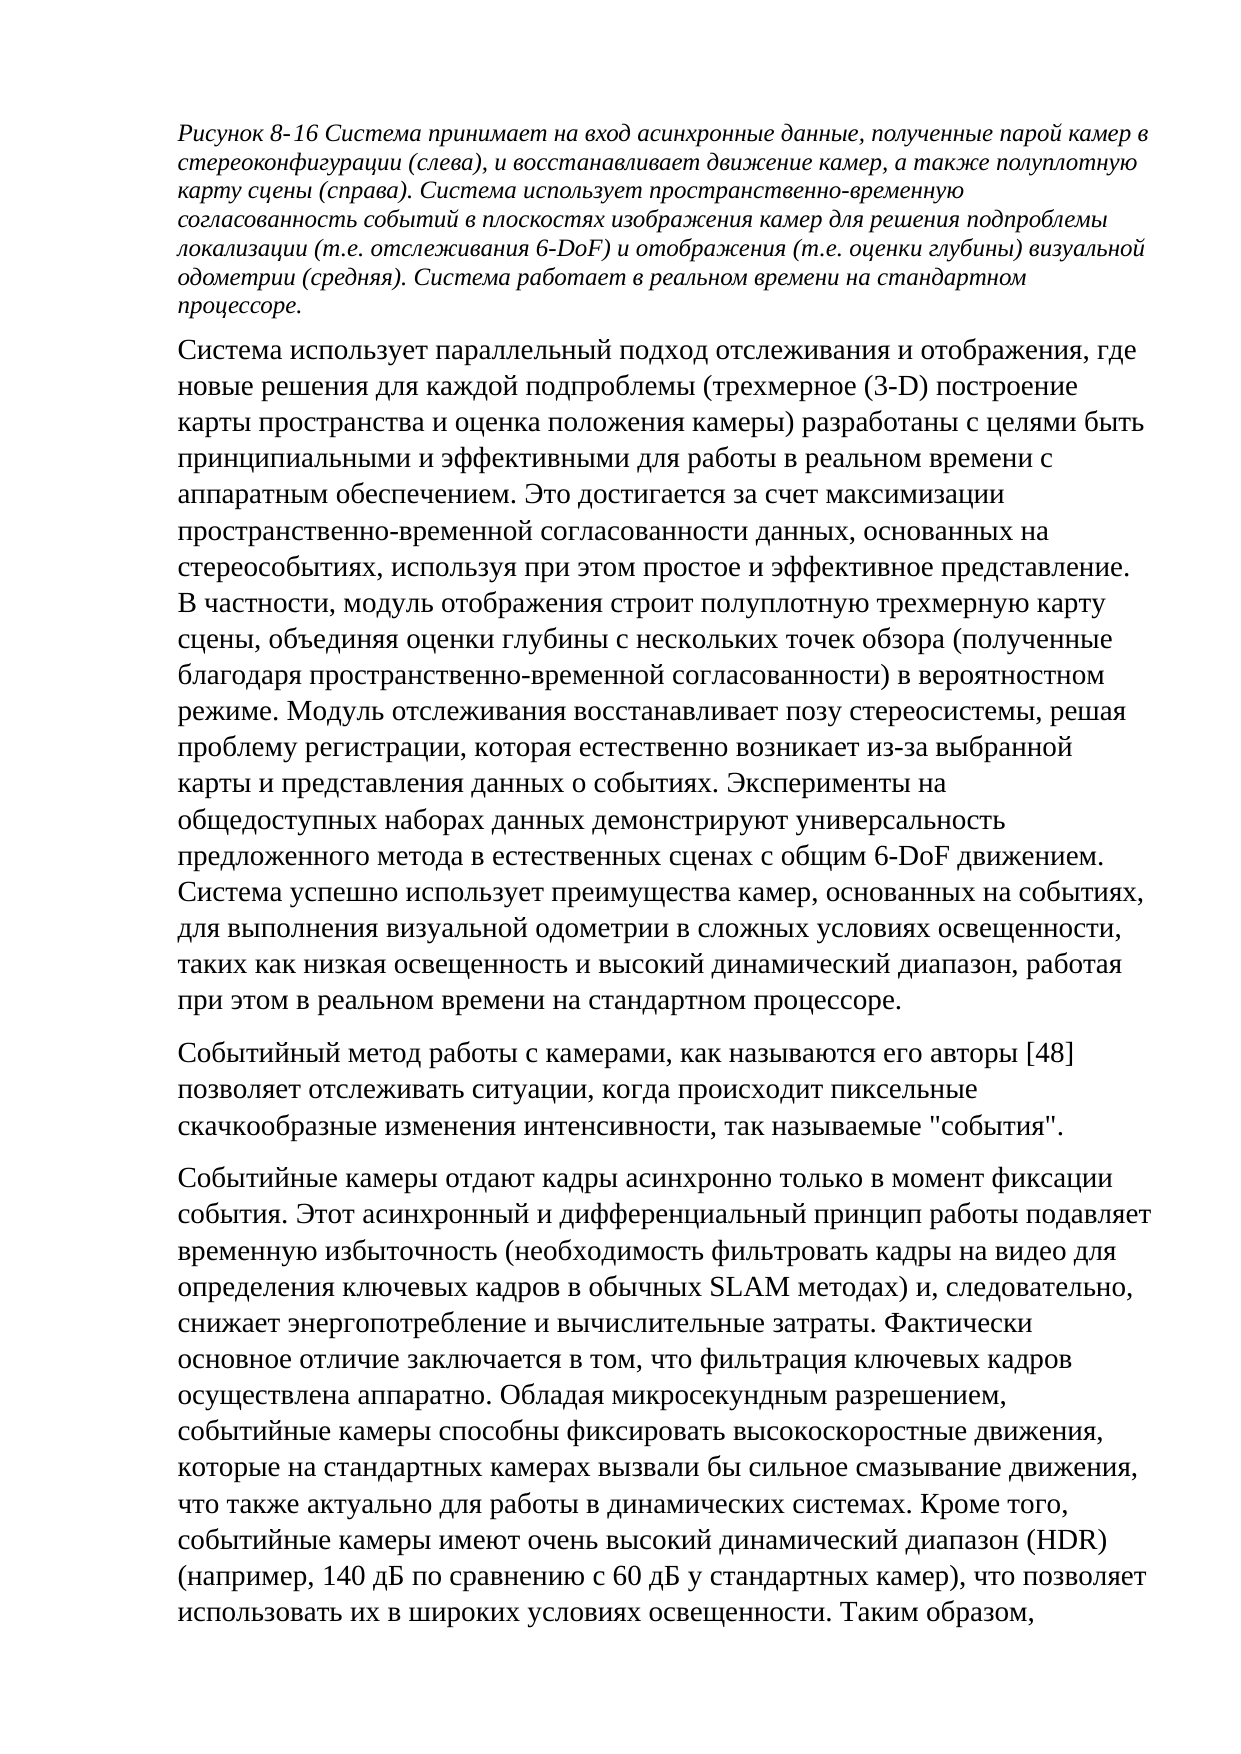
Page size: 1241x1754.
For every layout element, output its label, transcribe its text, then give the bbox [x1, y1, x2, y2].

text Рисунок 8-16 Система принимает на вход асинхронные данные, полученные парой камер в стереоконфигурации (слева), и восстанавливает движение камер, а также полуплотную карту сцены (справа). Система использует пространственно-временную согласованность событий в плоскостях изображения камер для решения подпроблемы локализации (т.е. отслеживания 6-DoF) и отображения (т.е. оценки глубины) визуальной одометрии (средняя). Система работает в реальном времени на стандартном процессоре. [177, 118, 1152, 319]
text Система использует параллельный подход отслеживания и отображения, где новые решения для каждой подпроблемы (трехмерное (3-D) построение карты пространства и оценка положения камеры) разработаны с целями быть принципиальными и эффективными для работы в реальном времени с аппаратным обеспечением. Это достигается за счет максимизации пространственно-временной согласованности данных, основанных на стереособытиях, используя при этом простое и эффективное представление. В частности, модуль отображения строит полуплотную трехмерную карту сцены, объединяя оценки глубины с нескольких точек обзора (полученные благодаря пространственно-временной согласованности) в вероятностном режиме. Модуль отслеживания восстанавливает позу стереосистемы, решая проблему регистрации, которая естественно возникает из-за выбранной карты и представления данных о событиях. Эксперименты на общедоступных наборах данных демонстрируют универсальность предложенного метода в естественных сценах с общим 6-DoF движением. Система успешно использует преимущества камер, основанных на событиях, для выполнения визуальной одометрии в сложных условиях освещенности, таких как низкая освещенность и высокий динамический диапазон, работая при этом в реальном времени на стандартном процессоре. [177, 332, 1152, 1016]
text Событийный метод работы с камерами, как называются его авторы [48] позволяет отслеживать ситуации, когда происходит пиксельные скачкообразные изменения интенсивности, так называемые "события". [177, 1035, 1152, 1141]
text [177, 1160, 1152, 1628]
